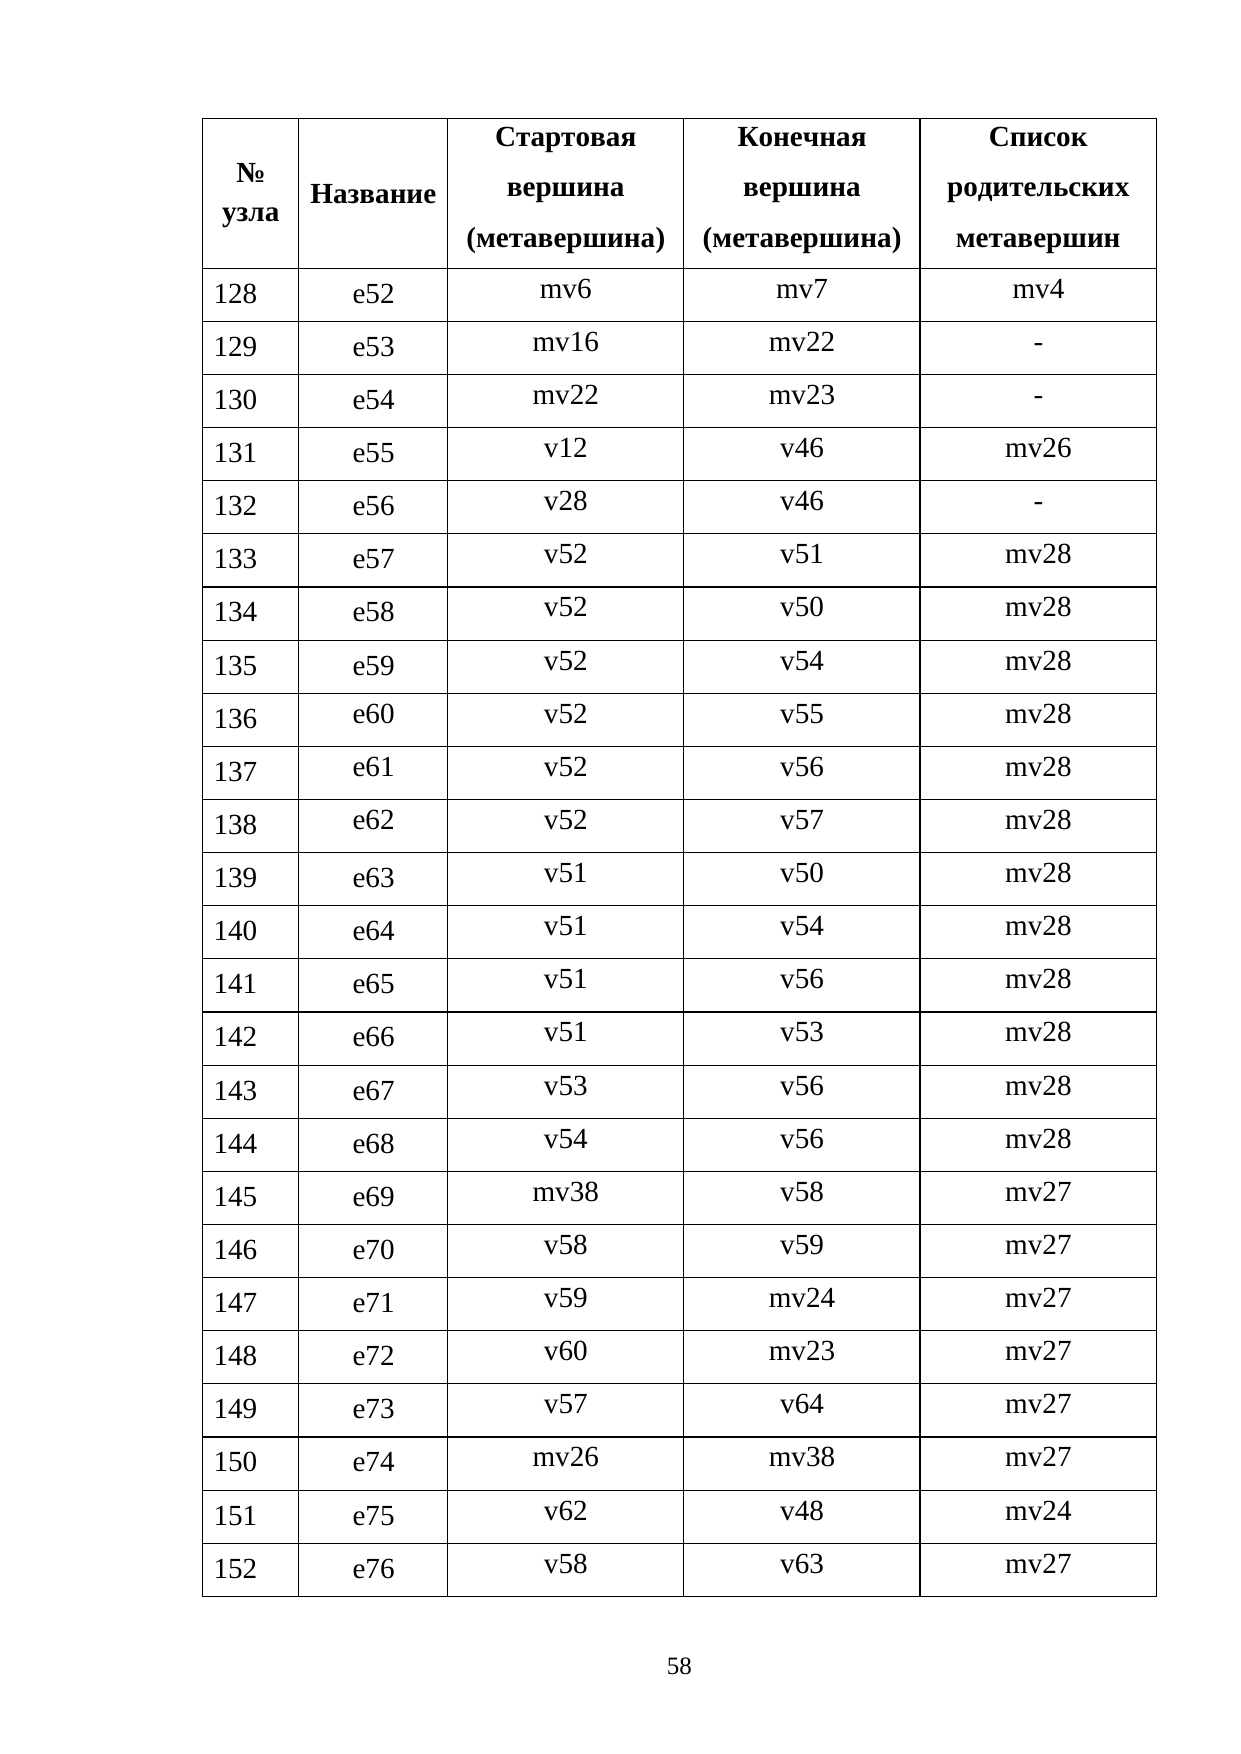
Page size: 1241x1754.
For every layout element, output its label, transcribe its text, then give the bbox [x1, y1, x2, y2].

table_cell mv28 [921, 534, 1156, 586]
table_cell v56 [684, 1066, 919, 1118]
table_cell - [921, 375, 1156, 427]
table_cell v52 [448, 747, 683, 799]
table_cell 146 [203, 1225, 298, 1277]
table_cell e72 [299, 1331, 447, 1383]
table_cell 147 [203, 1278, 298, 1330]
table_cell v55 [684, 694, 919, 746]
table_cell e60 [299, 694, 447, 746]
table_cell v51 [448, 959, 683, 1011]
table_cell mv28 [921, 1066, 1156, 1118]
table_cell mv38 [684, 1438, 919, 1489]
table_cell - [921, 322, 1156, 374]
table_cell mv27 [921, 1331, 1156, 1383]
table_cell mv28 [921, 800, 1156, 852]
table_cell mv27 [921, 1225, 1156, 1277]
table_cell mv27 [921, 1384, 1156, 1436]
table_cell 137 [203, 747, 298, 799]
table_cell 152 [203, 1544, 298, 1596]
table_cell v63 [684, 1544, 919, 1596]
table_cell v48 [684, 1491, 919, 1543]
table_cell e76 [299, 1544, 447, 1596]
table_cell e62 [299, 800, 447, 852]
table_cell 131 [203, 428, 298, 480]
table_cell mv22 [684, 322, 919, 374]
table_cell v57 [448, 1384, 683, 1436]
table_cell e58 [299, 588, 447, 639]
table_cell v56 [684, 1119, 919, 1171]
table_cell e55 [299, 428, 447, 480]
table_cell v54 [684, 906, 919, 958]
table_cell e64 [299, 906, 447, 958]
table_cell mv27 [921, 1438, 1156, 1489]
table_cell v50 [684, 588, 919, 639]
table_cell v59 [684, 1225, 919, 1277]
table_cell e59 [299, 641, 447, 693]
table_cell mv38 [448, 1172, 683, 1224]
table_cell mv22 [448, 375, 683, 427]
table_cell e69 [299, 1172, 447, 1224]
table_cell mv23 [684, 1331, 919, 1383]
table_cell e53 [299, 322, 447, 374]
table_header Список родительских метавершин [921, 119, 1156, 268]
table_cell mv28 [921, 959, 1156, 1011]
table_cell 151 [203, 1491, 298, 1543]
table_cell v58 [684, 1172, 919, 1224]
table_cell 150 [203, 1438, 298, 1489]
table_cell v56 [684, 959, 919, 1011]
table_cell mv28 [921, 853, 1156, 905]
table_cell 149 [203, 1384, 298, 1436]
table_cell e68 [299, 1119, 447, 1171]
table_cell e63 [299, 853, 447, 905]
table_cell mv28 [921, 1013, 1156, 1064]
table_cell v51 [448, 1013, 683, 1064]
table_cell e61 [299, 747, 447, 799]
table_cell v46 [684, 428, 919, 480]
table_header Стартовая вершина (метавершина) [448, 119, 683, 268]
table_header № узла [203, 119, 298, 268]
table_cell v58 [448, 1225, 683, 1277]
table_cell mv28 [921, 641, 1156, 693]
table_cell v60 [448, 1331, 683, 1383]
table_cell 132 [203, 481, 298, 533]
table_cell mv28 [921, 588, 1156, 639]
table_cell v54 [448, 1119, 683, 1171]
table_cell e56 [299, 481, 447, 533]
table_cell 140 [203, 906, 298, 958]
table_cell mv7 [684, 269, 919, 321]
table_cell e70 [299, 1225, 447, 1277]
table_cell mv4 [921, 269, 1156, 321]
table_cell 129 [203, 322, 298, 374]
table_cell mv24 [684, 1278, 919, 1330]
table_cell e73 [299, 1384, 447, 1436]
table_cell e74 [299, 1438, 447, 1489]
table_cell mv23 [684, 375, 919, 427]
table_cell e66 [299, 1013, 447, 1064]
table_cell v54 [684, 641, 919, 693]
table_cell mv27 [921, 1544, 1156, 1596]
table_cell v58 [448, 1544, 683, 1596]
table_cell 144 [203, 1119, 298, 1171]
table_cell 142 [203, 1013, 298, 1064]
table_cell mv27 [921, 1278, 1156, 1330]
table_cell v56 [684, 747, 919, 799]
table_cell e57 [299, 534, 447, 586]
table_cell - [921, 481, 1156, 533]
table_cell mv26 [921, 428, 1156, 480]
table_cell 143 [203, 1066, 298, 1118]
table_cell v52 [448, 800, 683, 852]
table_cell 139 [203, 853, 298, 905]
table_cell mv6 [448, 269, 683, 321]
table_cell v53 [684, 1013, 919, 1064]
table_cell v28 [448, 481, 683, 533]
table_cell mv24 [921, 1491, 1156, 1543]
table_cell e71 [299, 1278, 447, 1330]
table_cell 133 [203, 534, 298, 586]
table_cell 148 [203, 1331, 298, 1383]
table_cell v51 [684, 534, 919, 586]
table_cell v52 [448, 641, 683, 693]
table_cell e54 [299, 375, 447, 427]
table_cell mv28 [921, 906, 1156, 958]
table_cell e75 [299, 1491, 447, 1543]
table_cell mv28 [921, 1119, 1156, 1171]
table_header Конечная вершина (метавершина) [684, 119, 919, 268]
table_cell v53 [448, 1066, 683, 1118]
table_cell e52 [299, 269, 447, 321]
table_cell mv28 [921, 747, 1156, 799]
table_cell v59 [448, 1278, 683, 1330]
table_cell v51 [448, 906, 683, 958]
table_cell mv28 [921, 694, 1156, 746]
table_cell v64 [684, 1384, 919, 1436]
table_header Название [299, 119, 447, 268]
table_cell 141 [203, 959, 298, 1011]
table_cell 135 [203, 641, 298, 693]
table_cell mv26 [448, 1438, 683, 1489]
table_cell v51 [448, 853, 683, 905]
table_cell 128 [203, 269, 298, 321]
table_cell e65 [299, 959, 447, 1011]
table_cell mv16 [448, 322, 683, 374]
table_cell v57 [684, 800, 919, 852]
table_cell mv27 [921, 1172, 1156, 1224]
table_cell v50 [684, 853, 919, 905]
table_cell v52 [448, 694, 683, 746]
table_cell e67 [299, 1066, 447, 1118]
table_cell v12 [448, 428, 683, 480]
table_cell 138 [203, 800, 298, 852]
table_cell 145 [203, 1172, 298, 1224]
table_cell 130 [203, 375, 298, 427]
table_cell 134 [203, 588, 298, 639]
table_cell v52 [448, 534, 683, 586]
table_cell v46 [684, 481, 919, 533]
table_cell v62 [448, 1491, 683, 1543]
table_cell v52 [448, 588, 683, 639]
table_cell 136 [203, 694, 298, 746]
